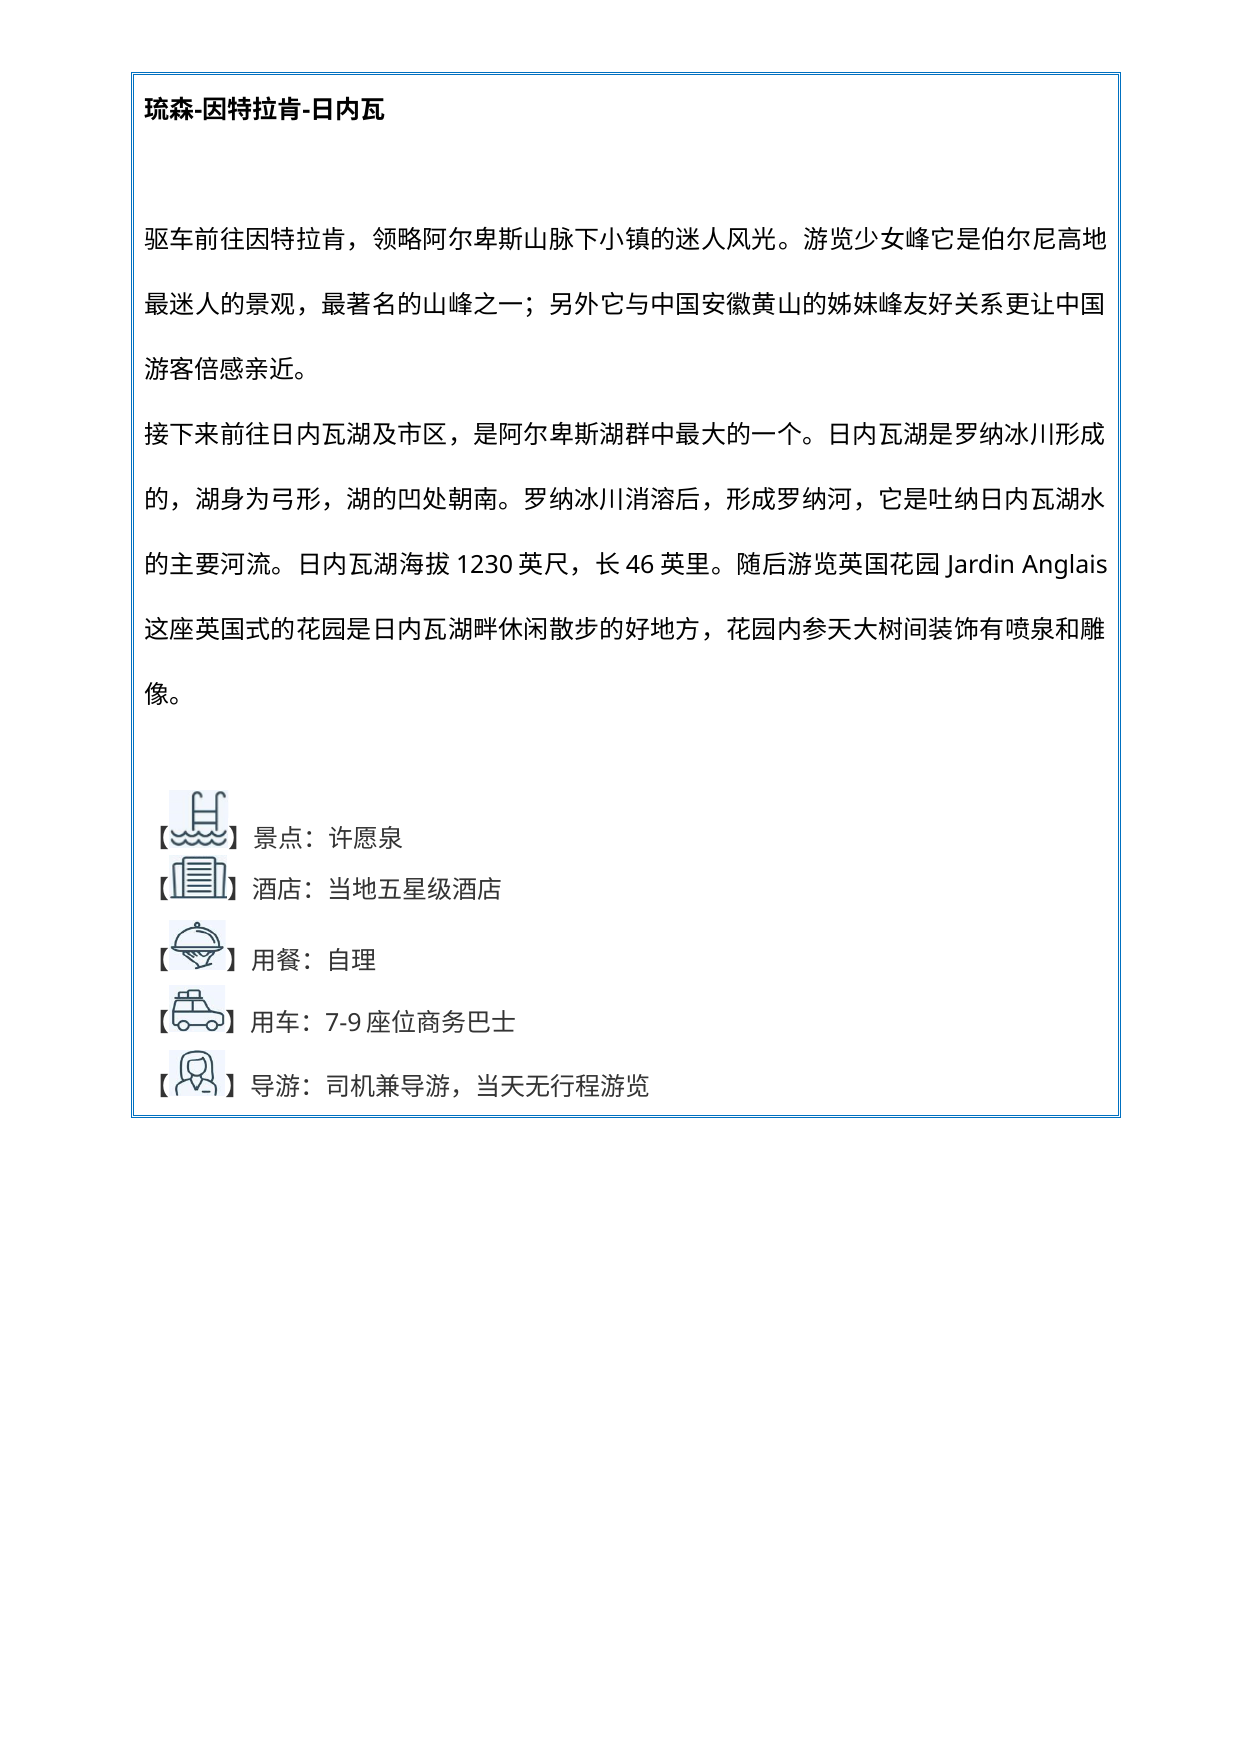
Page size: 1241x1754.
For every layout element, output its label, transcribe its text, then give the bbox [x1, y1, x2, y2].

picture [169, 790, 229, 848]
table_cell 琉森-因特拉肯-日内瓦 驱车前往因特拉肯，领略阿尔卑斯山脉下小镇的迷人风光。游览少女峰它是伯尔尼高地最迷人的景观，最著名的山峰之一；另外它与中国安徽黄山的姊妹峰友好关系更让中国游客倍感亲近。 接下来前往日内瓦湖及市区，是阿尔卑斯湖群中最大的一个。日内瓦湖是罗纳冰川形成的，湖身为弓形，湖的凹处朝南。罗纳冰川消溶后，形成罗纳河，它是吐纳日内瓦湖水的主要河流。日内瓦湖海拔1230英尺，长46英里。随后游览英国花园 Jardin Anglais这座英国式的花园是日内瓦湖畔休闲散步的好地方，花园内参天大树间装饰有喷泉和雕像。 【】景点：许愿泉 【】酒店：当地五星级酒店 【】用餐：自理 【】用车：7-9座位商务巴士 【】导游：司机兼导游，当天无行程游览 [134, 75, 1118, 1115]
picture [169, 920, 226, 970]
picture [169, 855, 227, 899]
picture [169, 1050, 226, 1096]
picture [169, 985, 226, 1032]
